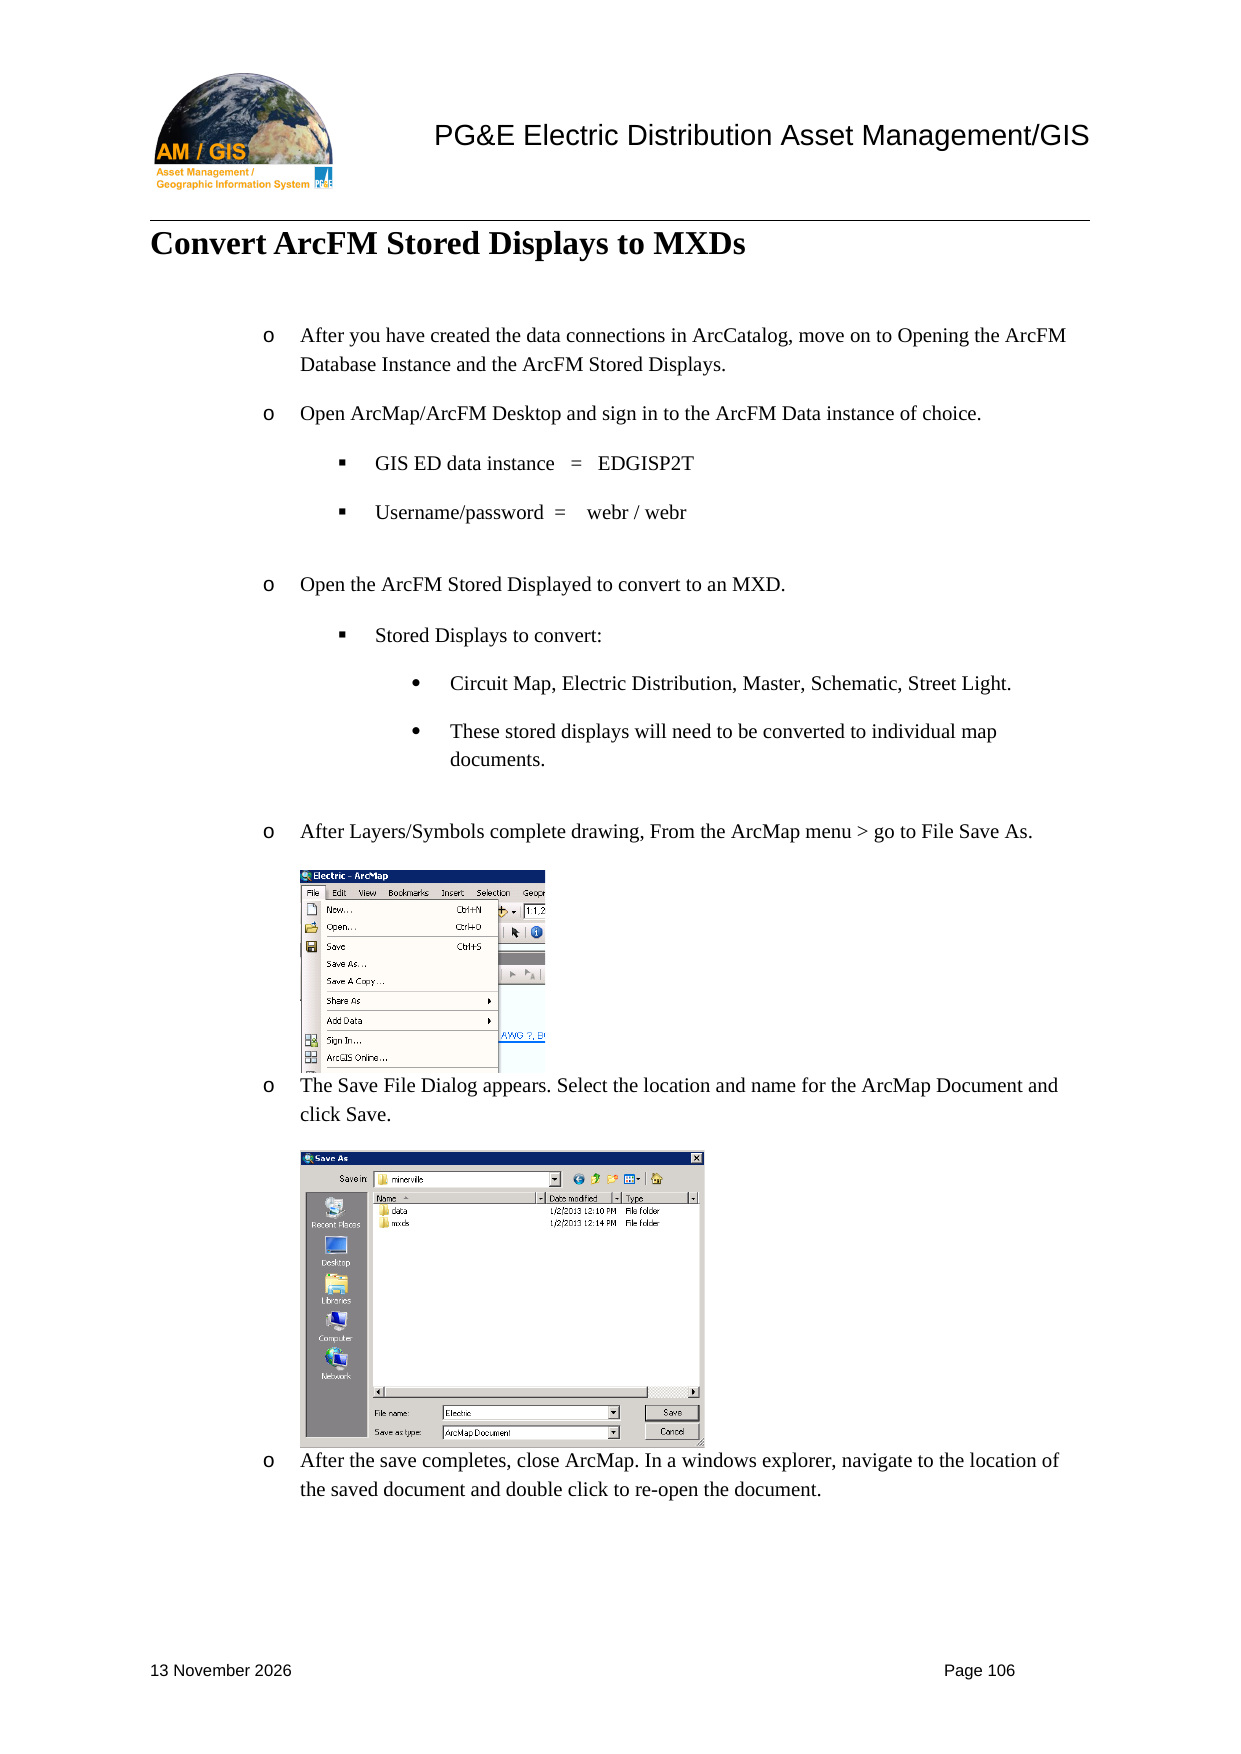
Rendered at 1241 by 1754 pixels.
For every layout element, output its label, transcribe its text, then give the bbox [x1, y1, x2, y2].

list Circuit Map, Electric Distribution, Master, Schematic, Street Light. [412, 671, 1090, 695]
list GIS ED data instance = EDGISP2T [337, 451, 1090, 475]
list Open ArcMap/ArcFM Desktop and sign in to the ArcFM Data instance of choice. [262, 401, 1090, 426]
list Stored Displays to convert: [337, 622, 1090, 647]
list Username/password = webr / webr [337, 499, 1090, 524]
list After the save completes, close ArcMap. In a windows explorer, navigate to the location of the saved document and double click to re-open the document. [262, 1448, 1090, 1501]
list Open the ArcFM Stored Displayed to convert to an MXD. [262, 572, 1090, 598]
list These stored displays will need to be converted to individual map documents. [412, 719, 1090, 771]
picture [150, 73, 333, 196]
subtitle Convert ArcFM Stored Displays to MXDs [150, 221, 1090, 261]
list After Layers/Symbols complete drawing, From the ArcMap menu > go to File Save As. [262, 819, 1090, 845]
list The Save File Dialog appears. Select the location and name for the ArcMap Document and click Save. [262, 1073, 1090, 1126]
list After you have created the data connections in ArcCatalog, move on to Opening the ArcFM Database Instance and the ArcFM Stored Displays. [262, 323, 1090, 376]
